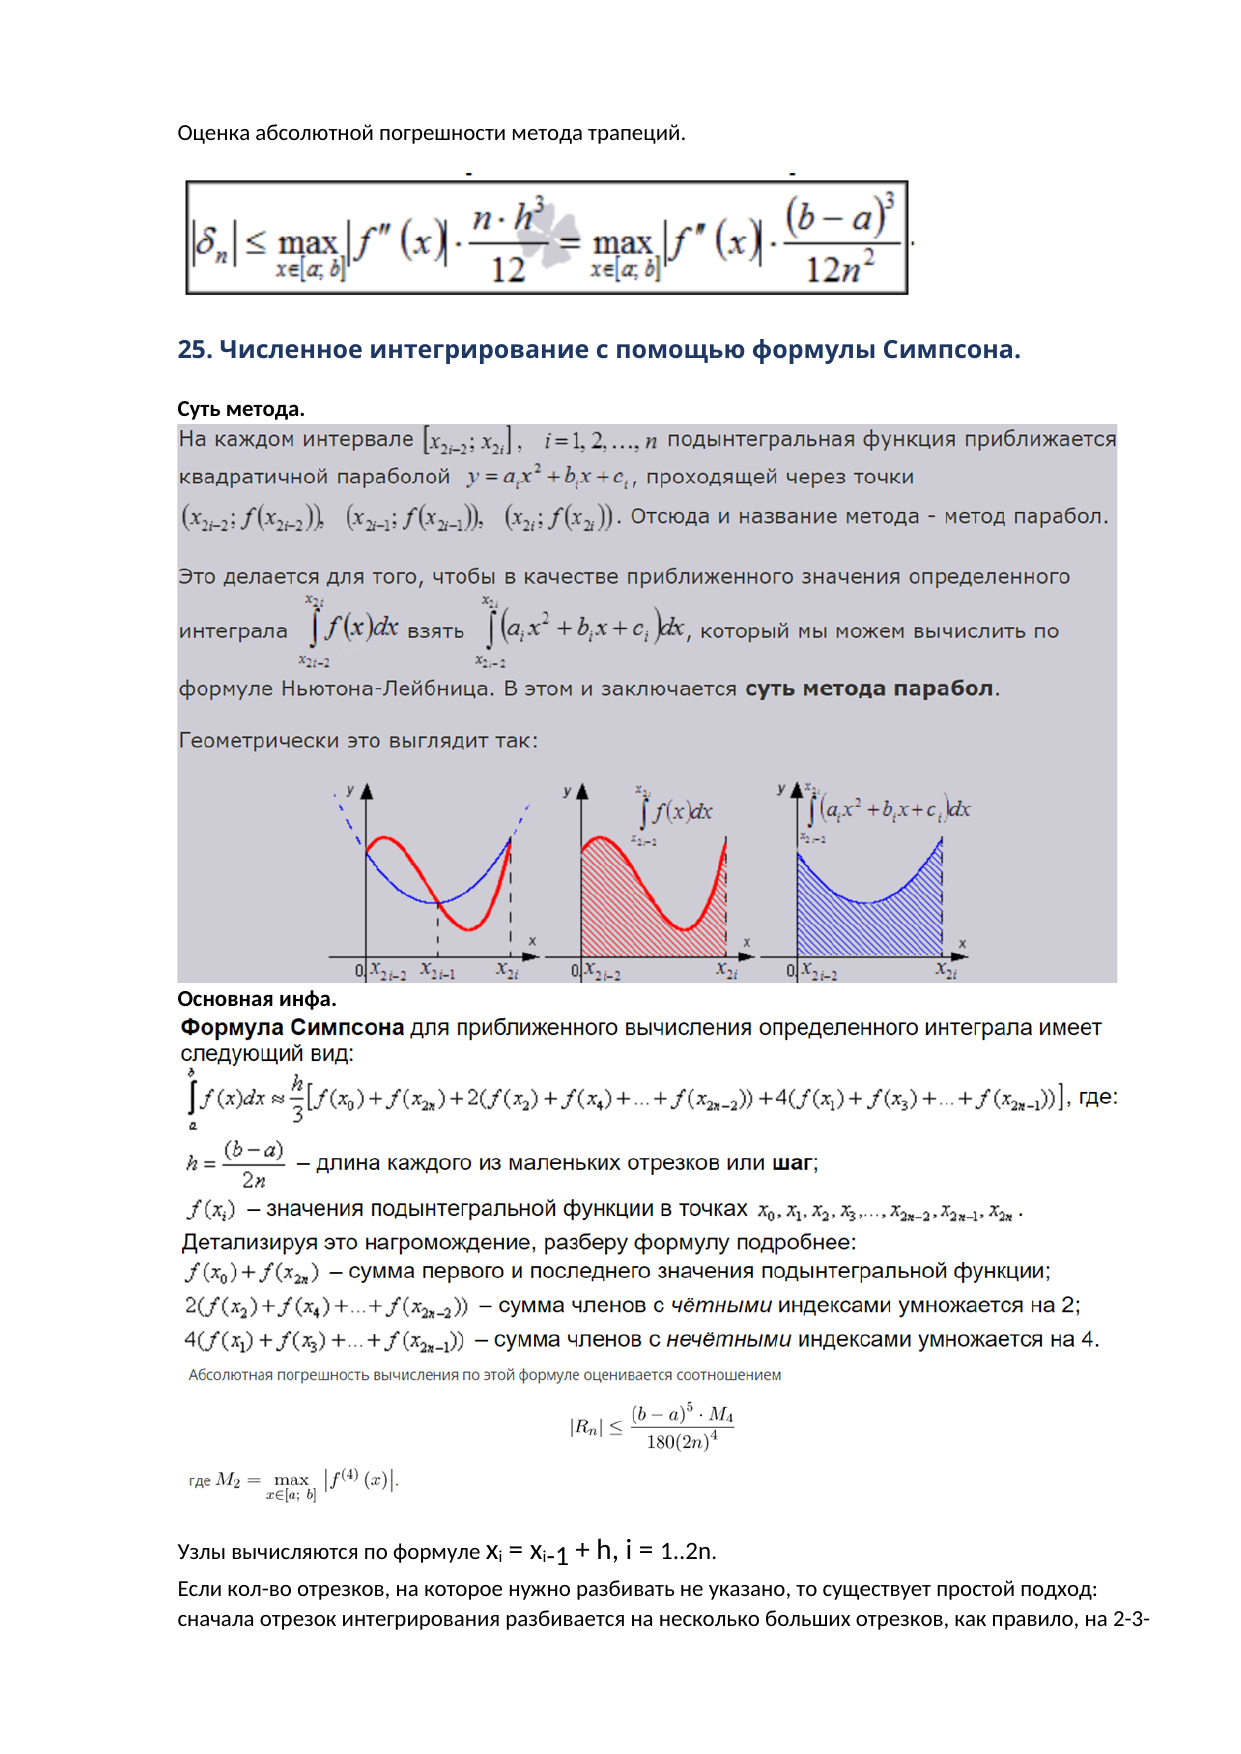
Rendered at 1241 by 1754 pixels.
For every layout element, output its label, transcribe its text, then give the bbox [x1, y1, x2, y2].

subtitle 25. Численное интегрирование с помощью формулы Симпсона. [177, 332, 1152, 366]
text Оценка абсолютной погрешности метода трапеций. [177, 118, 1152, 146]
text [177, 394, 1152, 1632]
picture [177, 1014, 1118, 1509]
picture [177, 424, 1118, 983]
picture [177, 173, 916, 305]
